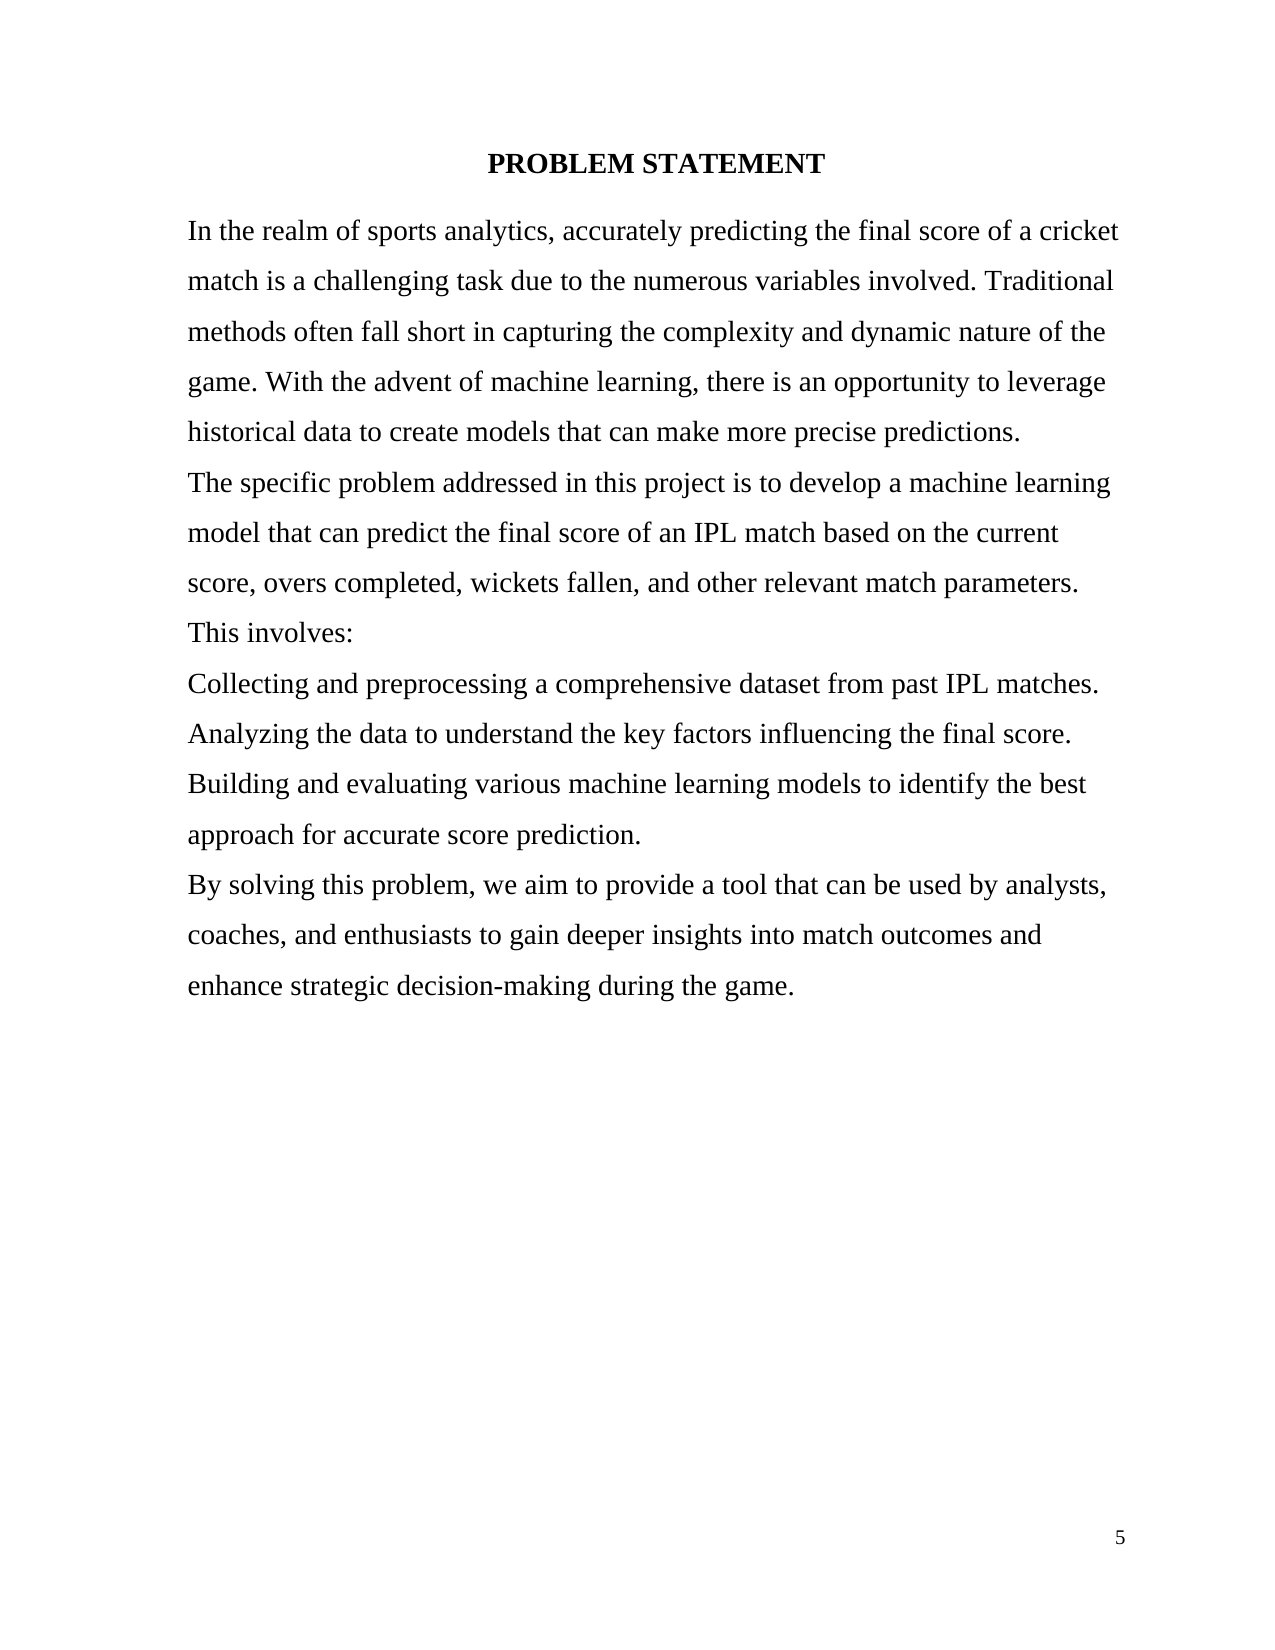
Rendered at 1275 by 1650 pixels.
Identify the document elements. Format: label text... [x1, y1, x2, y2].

text Building and evaluating various machine learning models to identify the best approach for accurate score prediction. [187, 767, 1125, 850]
text Analyzing the data to understand the key factors influencing the final score. [187, 716, 1125, 750]
text PROBLEM STATEMENT [187, 146, 1125, 179]
text In the realm of sports analytics, accurately predicting the final score of a cricket match is a challenging task due to the numerous variables involved. Traditional methods often fall short in capturing the complexity and dynamic nature of the game. With the advent of machine learning, there is an opportunity to leverage historical data to create models that can make more precise predictions. [187, 213, 1125, 448]
text The specific problem addressed in this project is to develop a machine learning model that can predict the final score of an IPL match based on the current score, overs completed, wickets fallen, and other relevant match parameters. This involves: [187, 465, 1125, 649]
text Collecting and preprocessing a comprehensive dataset from past IPL matches. [187, 666, 1125, 699]
text By solving this problem, we aim to provide a tool that can be used by analysts, coaches, and enthusiasts to gain deeper insights into match outcomes and enhance strategic decision-making during the game. [187, 867, 1125, 1001]
